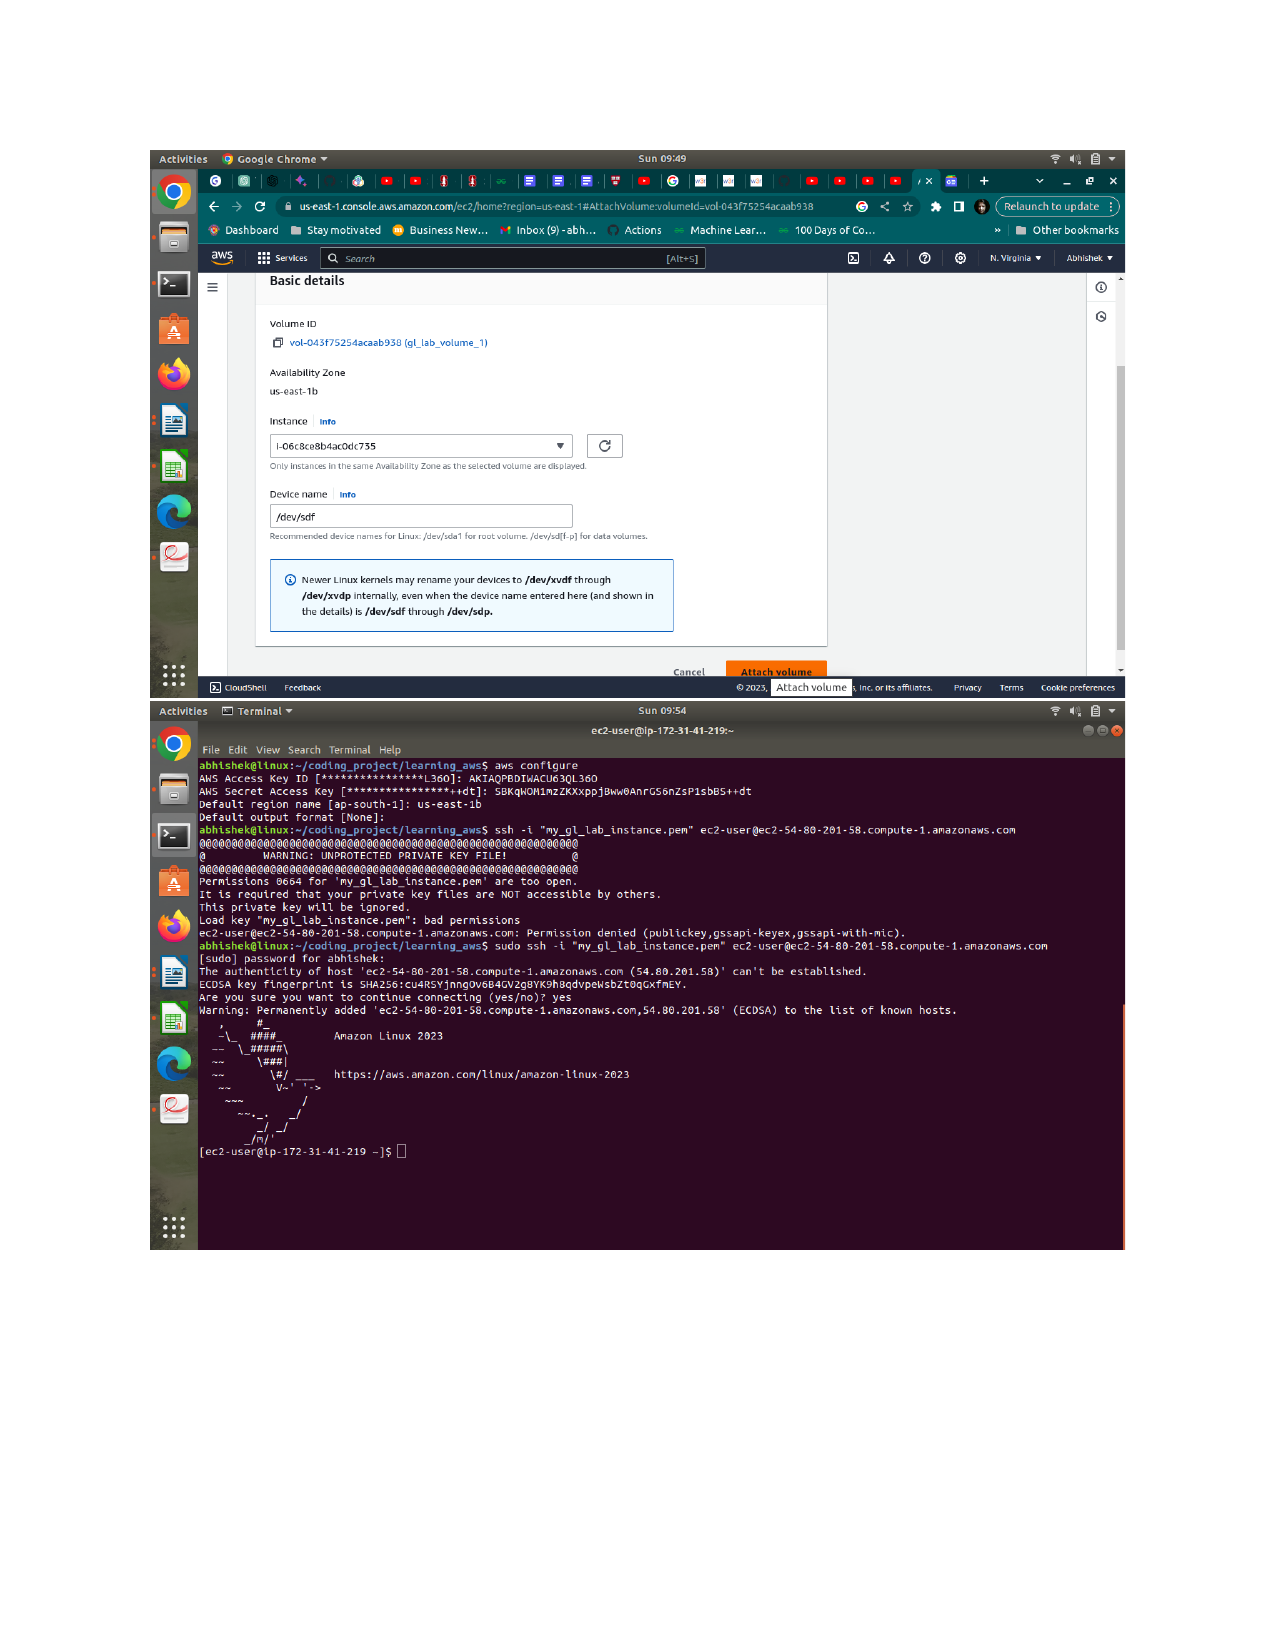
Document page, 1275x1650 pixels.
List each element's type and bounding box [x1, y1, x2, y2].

picture [150, 701, 1125, 1250]
picture [150, 150, 1125, 698]
